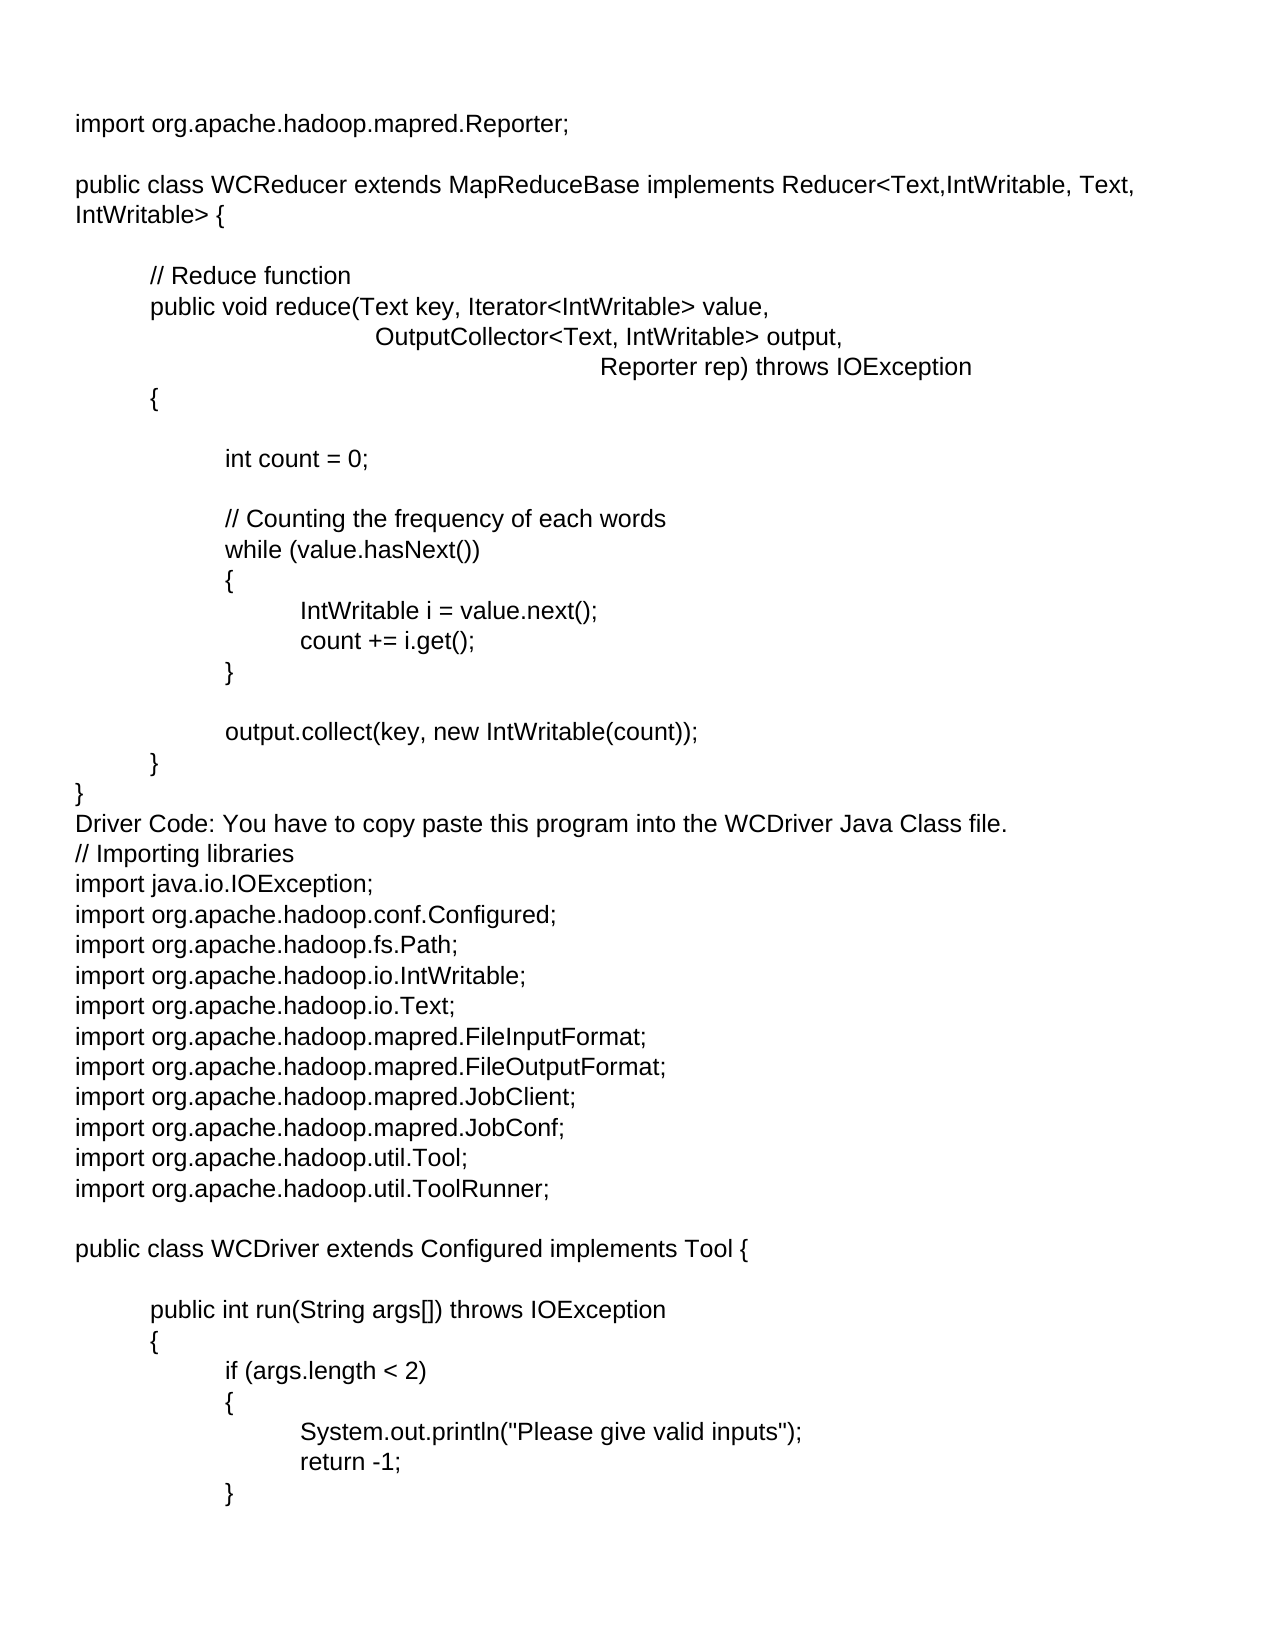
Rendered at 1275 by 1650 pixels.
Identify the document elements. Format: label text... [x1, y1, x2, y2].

text import org.apache.hadoop.mapred.FileInputFormat; [75, 1022, 1200, 1050]
text IntWritable i = value.next(); [75, 596, 1200, 624]
text public int run(String args[]) throws IOException [75, 1295, 1200, 1324]
text OutputCollector<Text, IntWritable> output, [75, 322, 1200, 351]
text // Counting the frequency of each words [75, 504, 1200, 533]
text { [75, 383, 1200, 412]
text public class WCReducer extends MapReduceBase implements Reducer<Text,IntWritable, Text, IntWritable> { [75, 170, 1200, 229]
text // Importing libraries [75, 839, 1200, 868]
text int count = 0; [75, 444, 1200, 472]
text if (args.length < 2) [75, 1356, 1200, 1385]
text import java.io.IOException; [75, 869, 1200, 898]
text public class WCDriver extends Configured implements Tool { [75, 1234, 1200, 1263]
text while (value.hasNext()) [75, 535, 1200, 564]
text { [75, 565, 1200, 594]
text public void reduce(Text key, Iterator<IntWritable> value, [75, 292, 1200, 320]
text { [75, 1326, 1200, 1354]
text import org.apache.hadoop.fs.Path; [75, 930, 1200, 959]
text } [75, 778, 1200, 807]
text } [75, 657, 1200, 685]
text Reporter rep) throws IOException [75, 352, 1200, 381]
text // Reduce function [75, 261, 1200, 290]
text import org.apache.hadoop.io.IntWritable; [75, 961, 1200, 989]
text } [75, 748, 1200, 777]
text output.collect(key, new IntWritable(count)); [75, 717, 1200, 746]
text { [75, 1387, 1200, 1415]
text import org.apache.hadoop.io.Text; [75, 991, 1200, 1020]
text import org.apache.hadoop.util.ToolRunner; [75, 1174, 1200, 1202]
text return -1; [75, 1447, 1200, 1476]
text System.out.println("Please give valid inputs"); [75, 1417, 1200, 1446]
text import org.apache.hadoop.mapred.JobConf; [75, 1113, 1200, 1142]
text import org.apache.hadoop.conf.Configured; [75, 900, 1200, 929]
text } [75, 1478, 1200, 1507]
text import org.apache.hadoop.mapred.JobClient; [75, 1082, 1200, 1111]
text count += i.get(); [75, 626, 1200, 655]
text import org.apache.hadoop.mapred.Reporter; [75, 109, 1200, 138]
text import org.apache.hadoop.mapred.FileOutputFormat; [75, 1052, 1200, 1081]
text import org.apache.hadoop.util.Tool; [75, 1143, 1200, 1172]
text Driver Code: You have to copy paste this program into the WCDriver Java Class file. [75, 809, 1200, 837]
